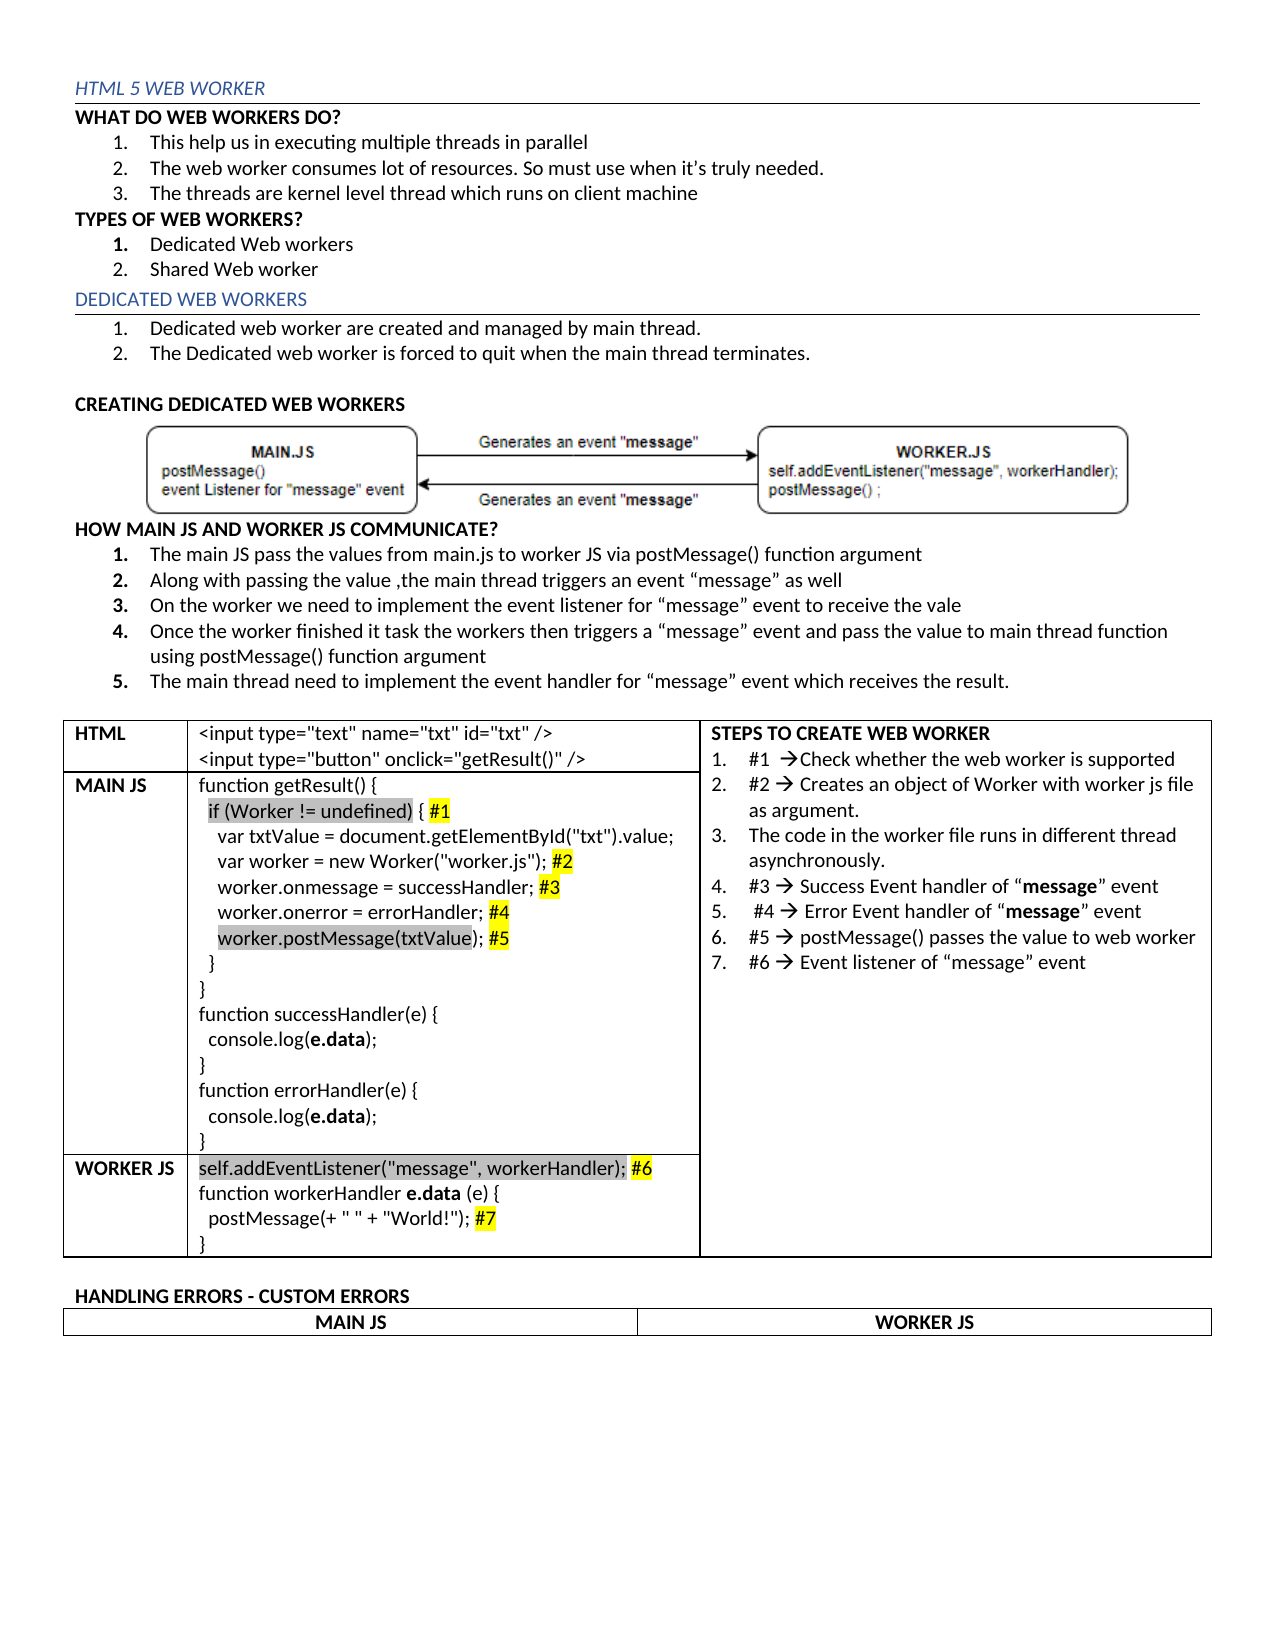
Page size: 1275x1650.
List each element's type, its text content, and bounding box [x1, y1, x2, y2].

list The threads are kernel level thread which runs on client machine [112, 180, 1200, 206]
table_header WORKER JS [638, 1309, 1211, 1335]
list Along with passing the value ,the main thread triggers an event “message” as well [112, 567, 1200, 592]
table_header STEPS TO CREATE WEB WORKER #1 Check whether the web worker is supported #2 Creates an object of Worker with worker js file as argument. The code in the worker file runs in different thread asynchronously. #3 Success Event handler of “message” event #4 Error Event handler of “message” event #5 postMessage() passes the value to web worker #6 Event listener of “message” event [701, 721, 1211, 1256]
list On the worker we need to implement the event listener for “message” event to receive the vale [112, 592, 1200, 618]
table_header <input type="text" name="txt" id="txt" /> <input type="button" onclick="getResult()" /> [188, 721, 699, 771]
list Once the worker finished it task the workers then triggers a “message” event and pass the value to main thread function using postMessage() function argument [112, 618, 1200, 669]
list The main JS pass the values from main.js to worker JS via postMessage() function argument [112, 542, 1200, 567]
list The main thread need to implement the event handler for “message” event which receives the result. [112, 669, 1200, 694]
list The web worker consumes lot of resources. So must use when it’s truly needed. [112, 155, 1200, 180]
text TYPES OF WEB WORKERS? [75, 206, 1200, 231]
picture [145, 416, 1130, 517]
list Shared Web worker [112, 257, 1200, 282]
text CREATING DEDICATED WEB WORKERS [75, 391, 1200, 417]
list This help us in executing multiple threads in parallel [112, 129, 1200, 155]
list Dedicated Web workers [112, 231, 1200, 257]
table_cell WORKER JS [64, 1155, 187, 1256]
table_cell self.addEventListener("message", workerHandler); #6 function workerHandler e.data (e) { postMessage(+ " " + "World!"); #7 } [188, 1155, 699, 1256]
subtitle DEDICATED WEB WORKERS [75, 286, 1200, 314]
text HOW MAIN JS AND WORKER JS COMMUNICATE? [75, 516, 1200, 542]
table_cell MAIN JS [64, 773, 187, 1154]
table_cell function getResult() { if (Worker != undefined) { #1 var txtValue = document.getElementById("txt").value; var worker = new Worker("worker.js"); #2 worker.onmessage = successHandler; #3 worker.onerror = errorHandler; #4 worker.postMessage(txtValue); #5 } } function successHandler(e) { console.log(e.data); } function errorHandler(e) { console.log(e.data); } [188, 773, 699, 1154]
list Dedicated web worker are created and managed by main thread. [112, 315, 1200, 341]
text WHAT DO WEB WORKERS DO? [75, 104, 1200, 129]
table_header MAIN JS [64, 1309, 637, 1335]
text HANDLING ERRORS - CUSTOM ERRORS [75, 1283, 1200, 1308]
list The Dedicated web worker is forced to quit when the main thread terminates. [112, 341, 1200, 366]
table_header HTML [64, 721, 187, 771]
subtitle HTML 5 WEB WORKER [75, 75, 1200, 103]
